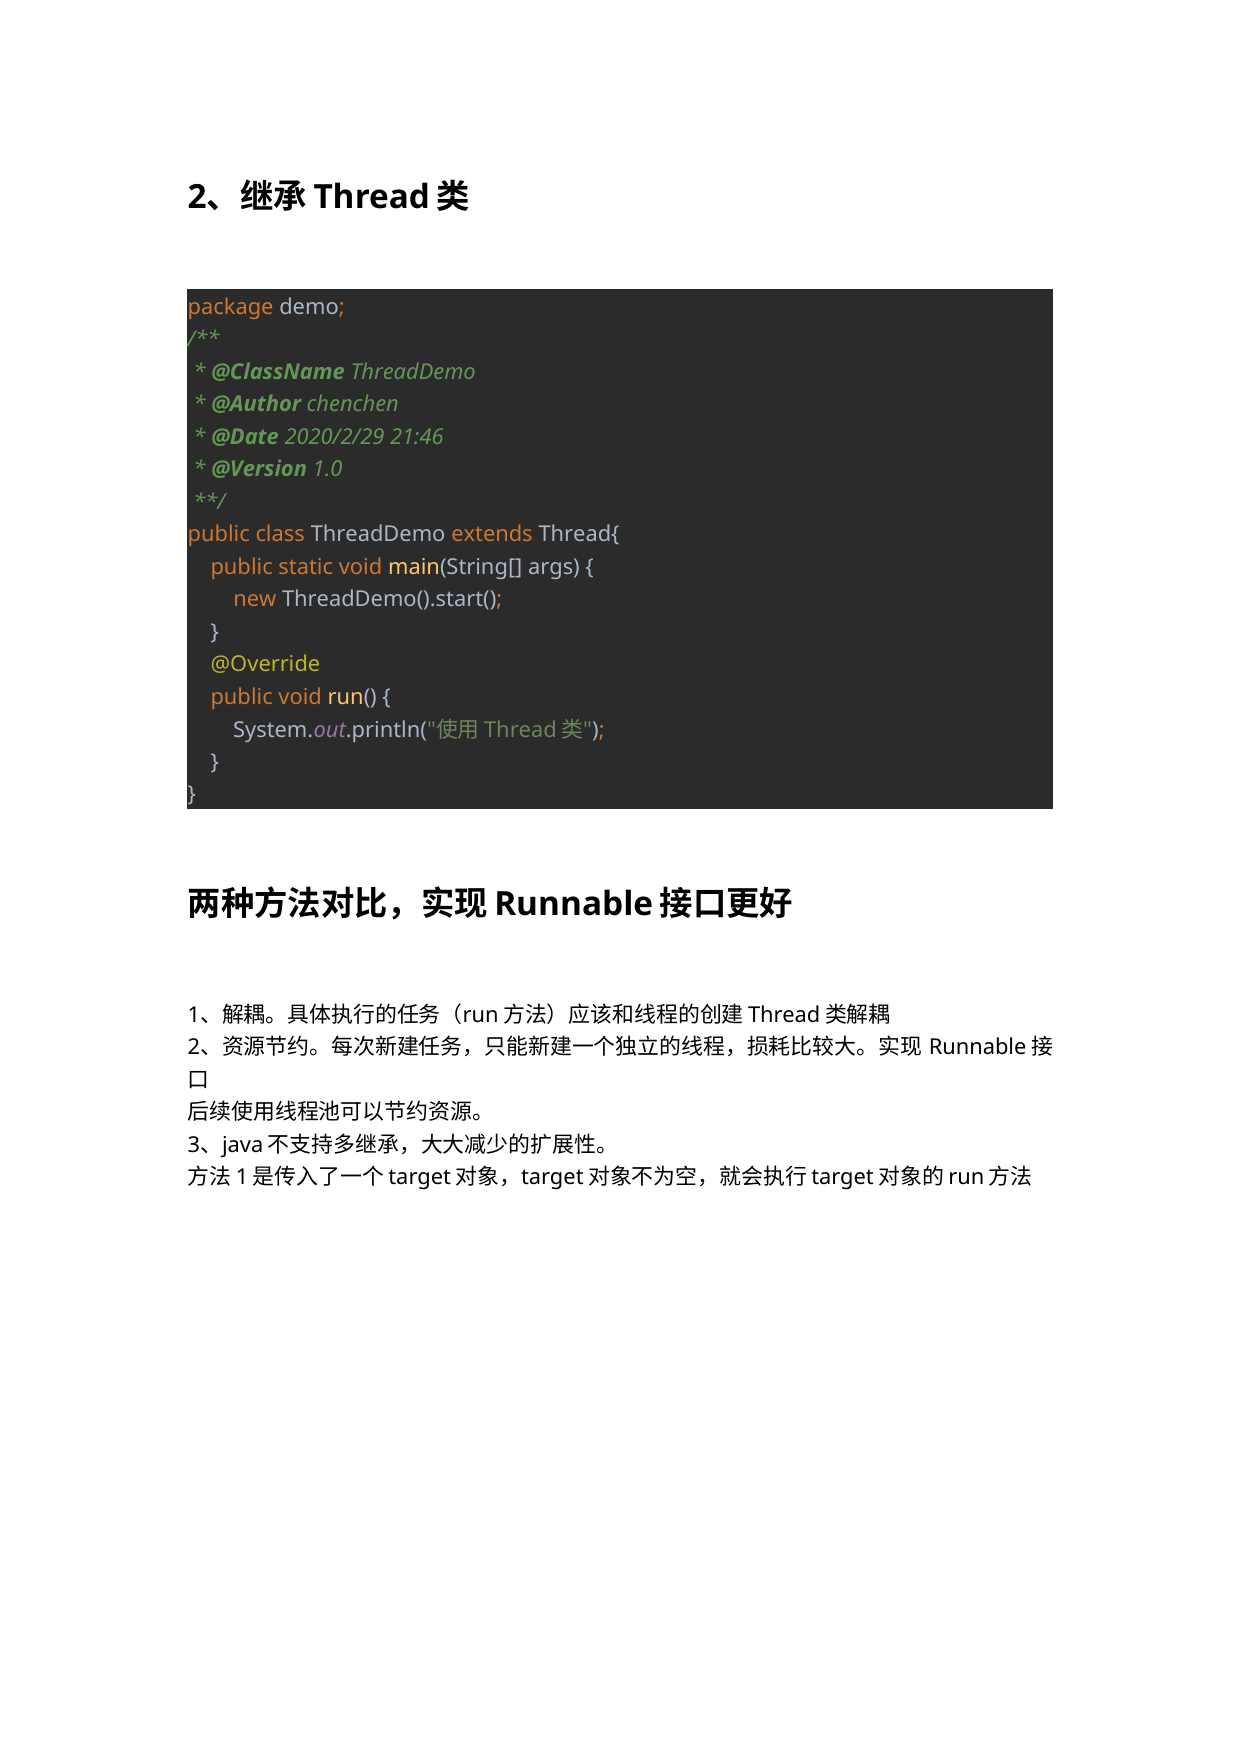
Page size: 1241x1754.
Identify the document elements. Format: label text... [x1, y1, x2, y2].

text 2、资源节约。每次新建任务，只能新建一个独立的线程，损耗比较大。实现Runnable接口 [187, 1029, 1053, 1094]
text 1、解耦。具体执行的任务（run方法）应该和线程的创建Thread类解耦 [187, 996, 1053, 1029]
subtitle 两种方法对比，实现Runnable接口更好 [187, 869, 1053, 934]
text 方法1是传入了一个target对象，target对象不为空，就会执行target对象的run方法 [187, 1159, 1053, 1191]
subtitle 2、继承Thread类 [187, 162, 1053, 227]
text 后续使用线程池可以节约资源。 [187, 1094, 1053, 1126]
text package demo; /** * @ClassName ThreadDemo * @Author chenchen * @Date 2020/2/29 21:46 * @Version 1.0 **/ public class ThreadDemo extends Thread{ public static void main(String[] args) { new ThreadDemo().start(); } @Override public void run() { System.out.println("使用Thread类"); } } [187, 289, 1053, 809]
text 3、java不支持多继承，大大减少的扩展性。 [187, 1126, 1053, 1159]
